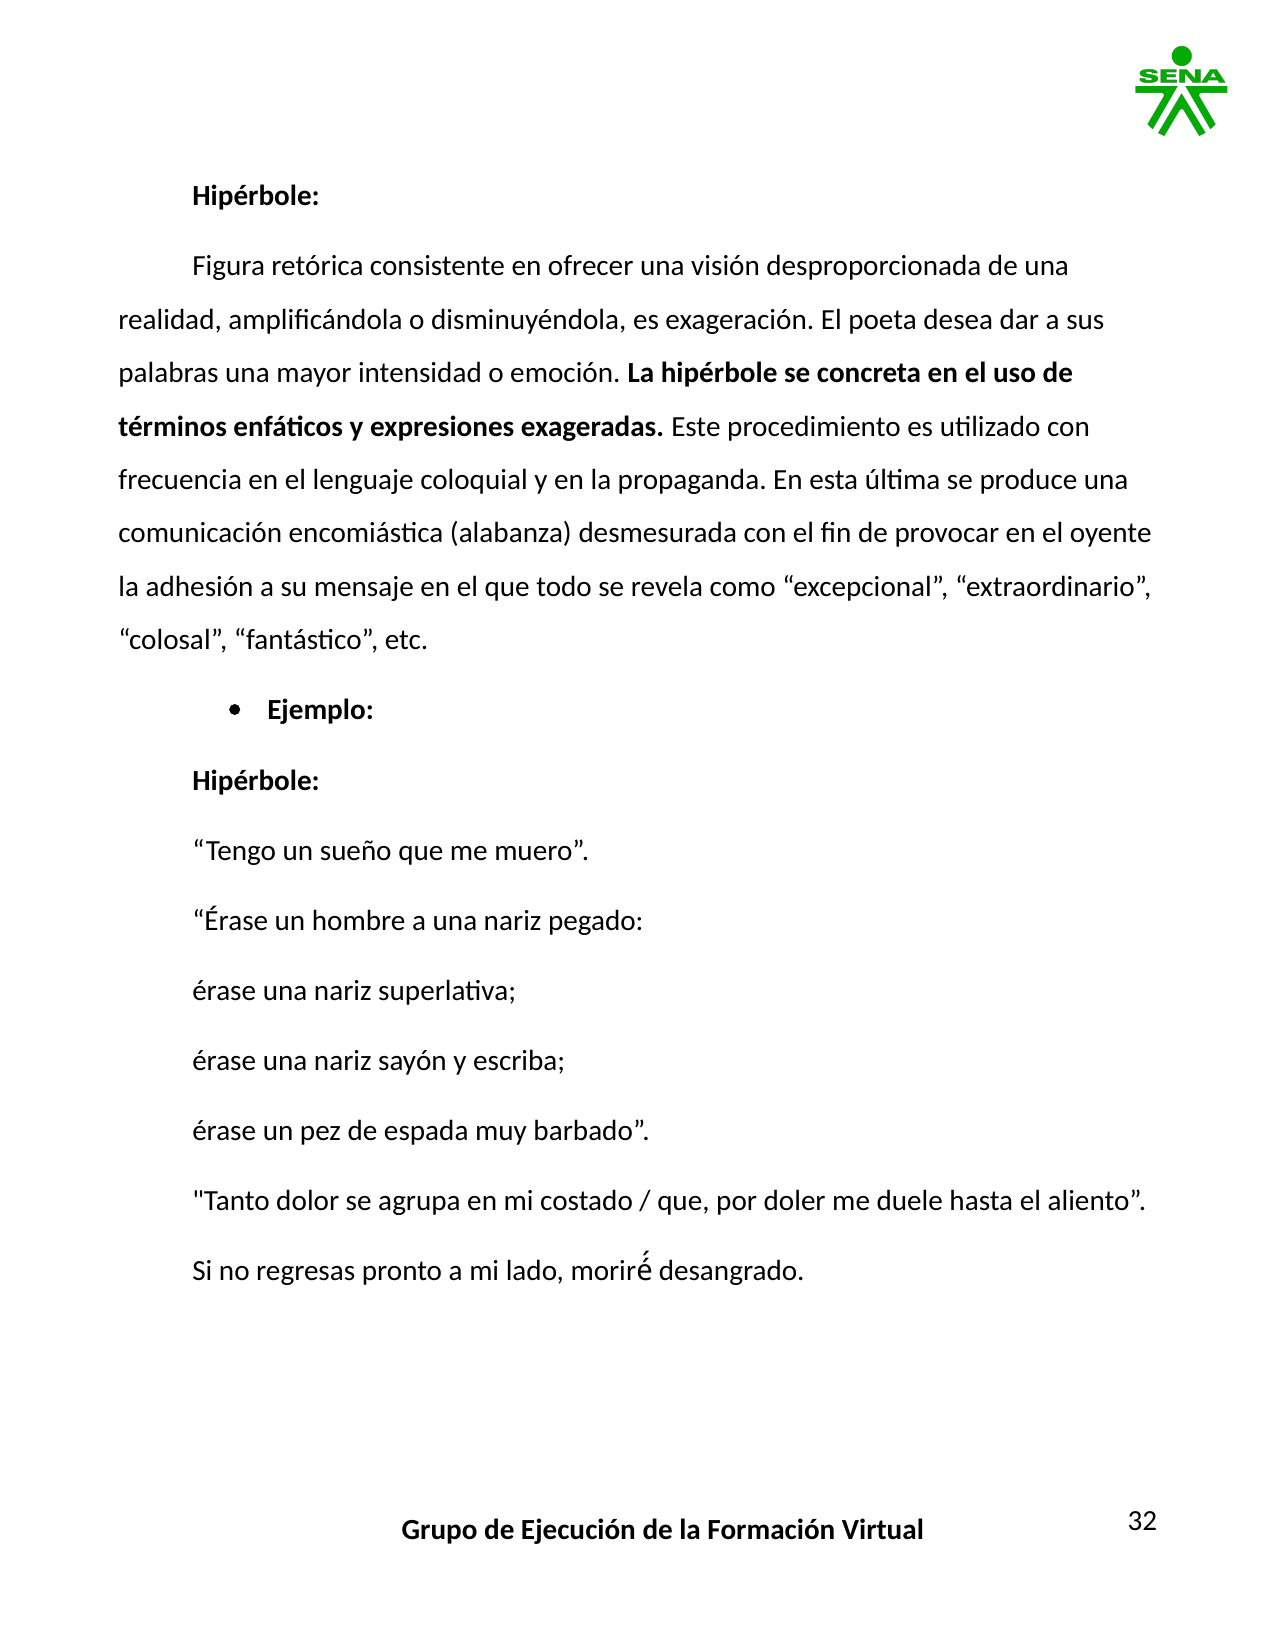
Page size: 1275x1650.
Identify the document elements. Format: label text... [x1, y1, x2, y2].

picture [1135, 46, 1228, 136]
text Figura retórica consistente en ofrecer una visión desproporcionada de una realidad, amplificándola o disminuyéndola, es exageración. El poeta desea dar a sus palabras una mayor intensidad o emoción. La hipérbole se concreta en el uso de términos enfáticos y expresiones exageradas. Este procedimiento es utilizado con frecuencia en el lenguaje coloquial y en la propaganda. En esta última se produce una comunicación encomiástica (alabanza) desmesurada con el fin de provocar en el oyente la adhesión a su mensaje en el que todo se revela como “excepcional”, “extraordinario”, “colosal”, “fantástico”, etc. [118, 247, 1157, 657]
list Ejemplo: [229, 691, 1157, 727]
text Hipérbole: [118, 177, 1157, 213]
text "Tanto dolor se agrupa en mi costado / que, por doler me duele hasta el aliento”. [192, 1182, 1157, 1218]
text “Tengo un sueño que me muero”. [192, 832, 1157, 867]
text érase una nariz sayón y escriba; [192, 1042, 1157, 1078]
text Hipérbole: [192, 762, 1157, 797]
text érase un pez de espada muy barbado”. [192, 1112, 1157, 1148]
text érase una nariz superlativa; [192, 972, 1157, 1007]
text Si no regresas pronto a mi lado, moriré́ desangrado. [192, 1252, 1157, 1288]
text “Érase un hombre a una nariz pegado: [192, 902, 1157, 937]
